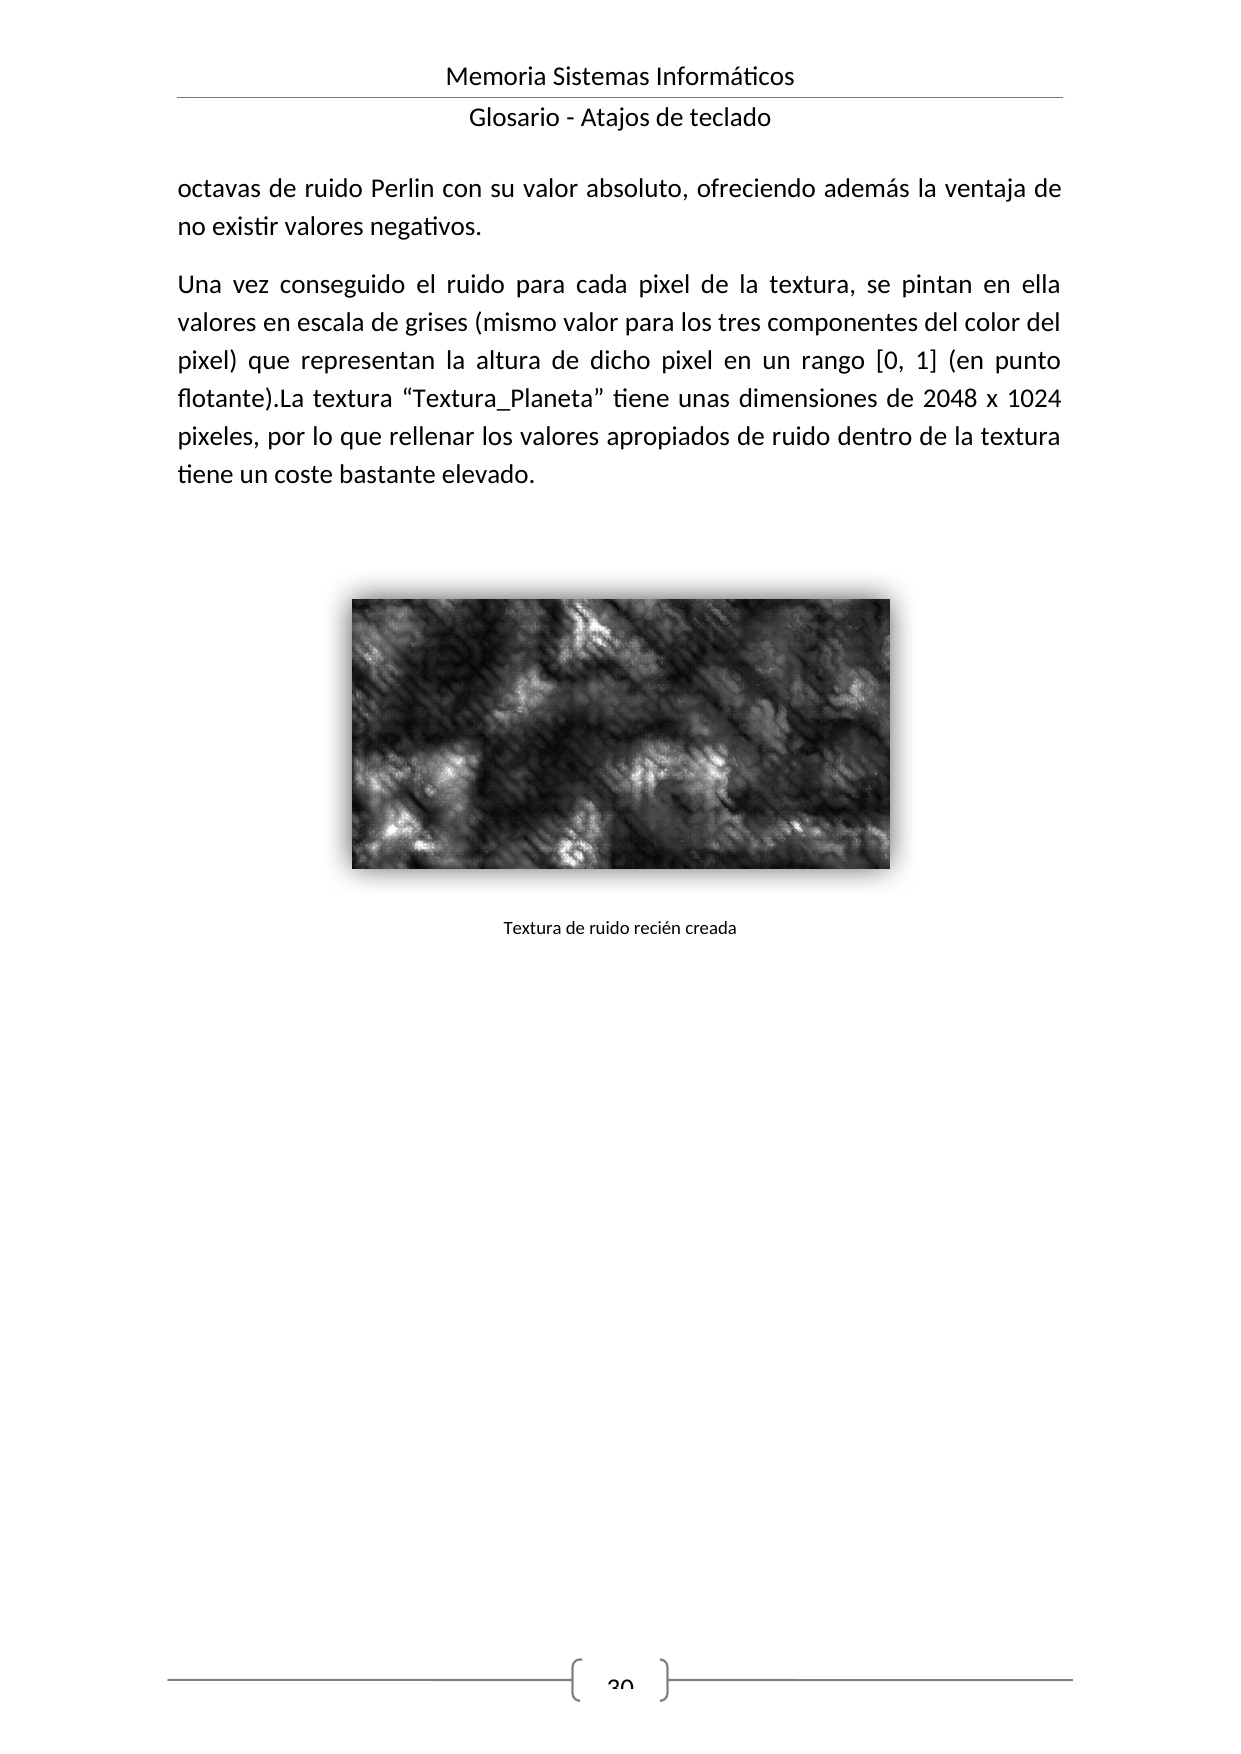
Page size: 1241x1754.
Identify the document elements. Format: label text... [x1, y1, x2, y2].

text Textura de ruido recién creada [177, 916, 1063, 939]
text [177, 171, 1063, 242]
picture [352, 599, 890, 869]
text Una vez conseguido el ruido para cada pixel de la textura, se pintan en ella valores en escala de grises (mismo valor para los tres componentes del color del pixel) que representan la altura de dicho pixel en un rango [0, 1] (en punto flotante).La textura “Textura_Planeta” tiene unas dimensiones de 2048 x 1024 pixeles, por lo que rellenar los valores apropiados de ruido dentro de la textura tiene un coste bastante elevado. [177, 268, 1063, 490]
